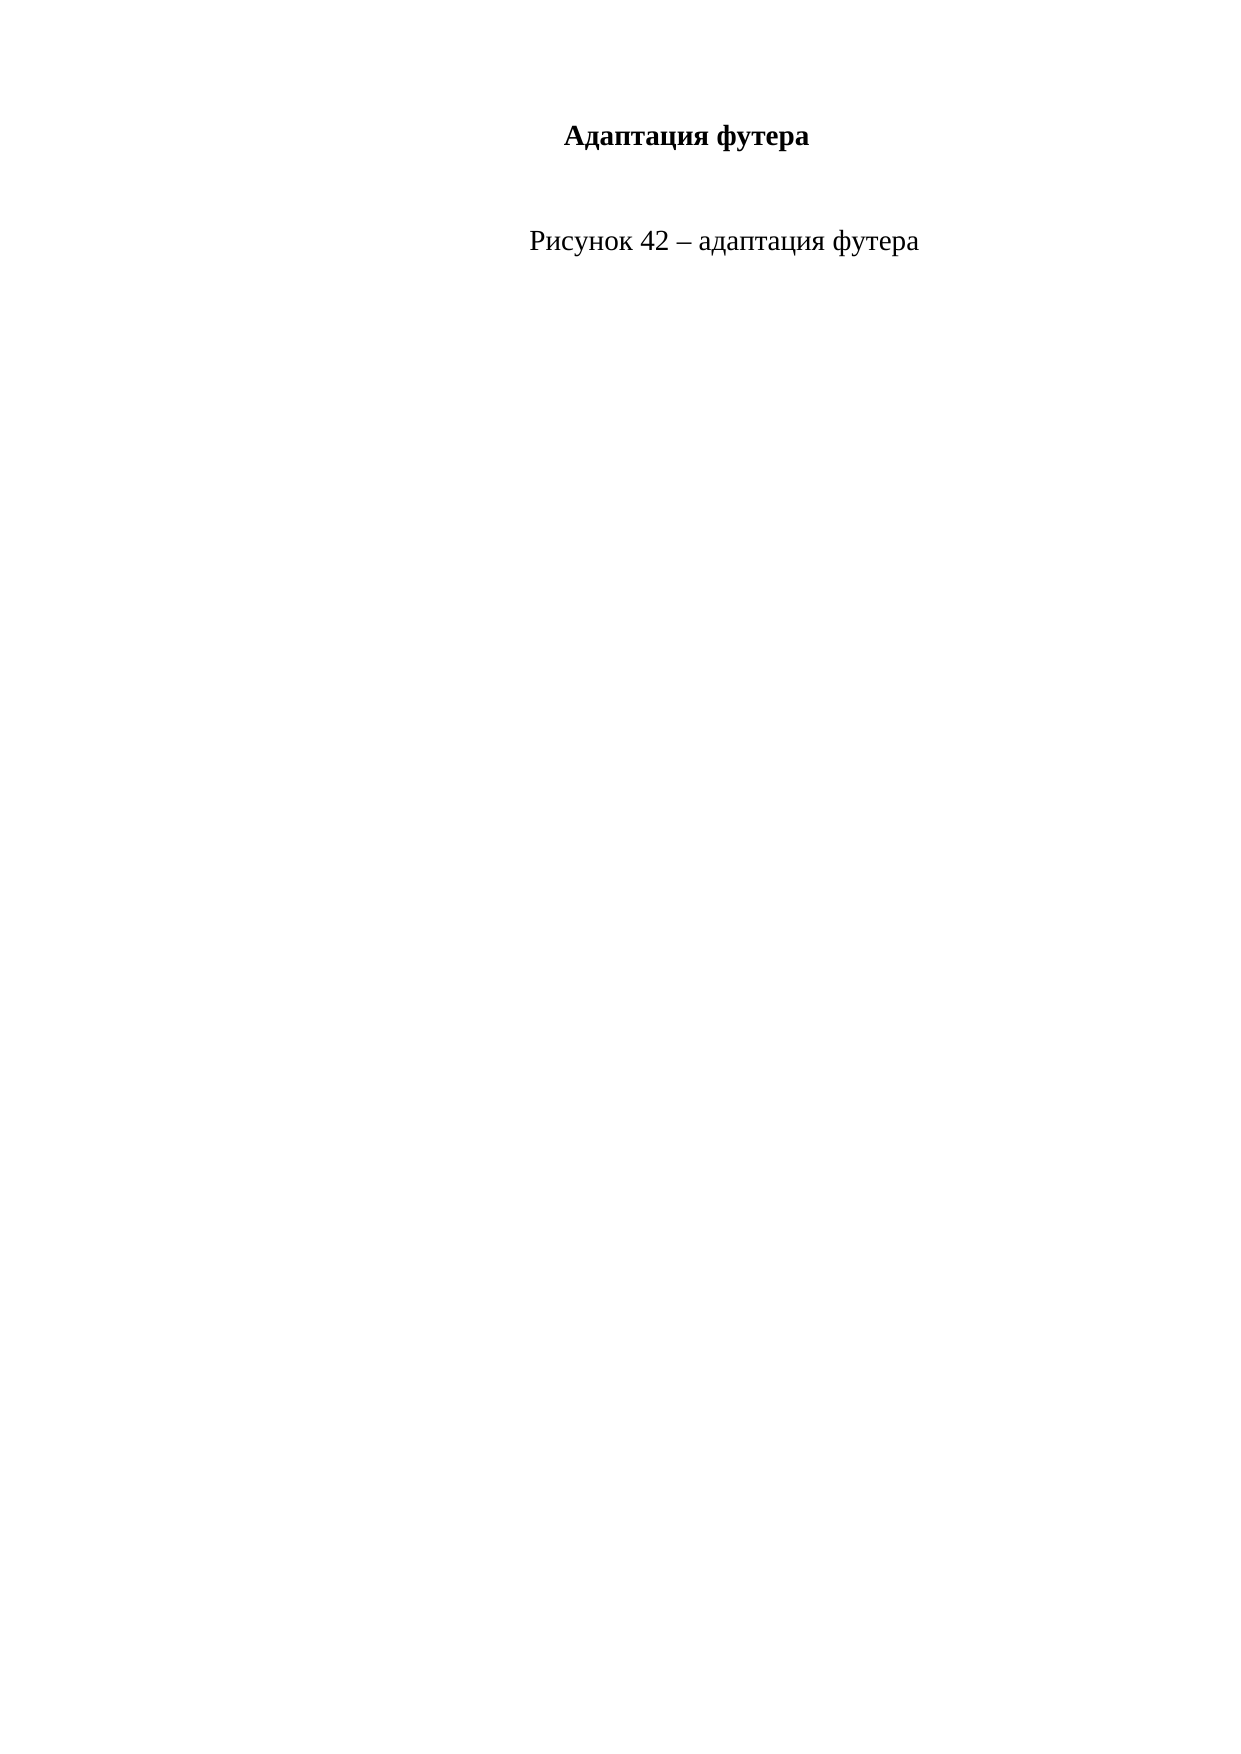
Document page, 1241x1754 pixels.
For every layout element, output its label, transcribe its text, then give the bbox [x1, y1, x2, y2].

text Рисунок 42 – адаптация футера [252, 223, 1122, 256]
list Адаптация футера [177, 118, 1122, 152]
